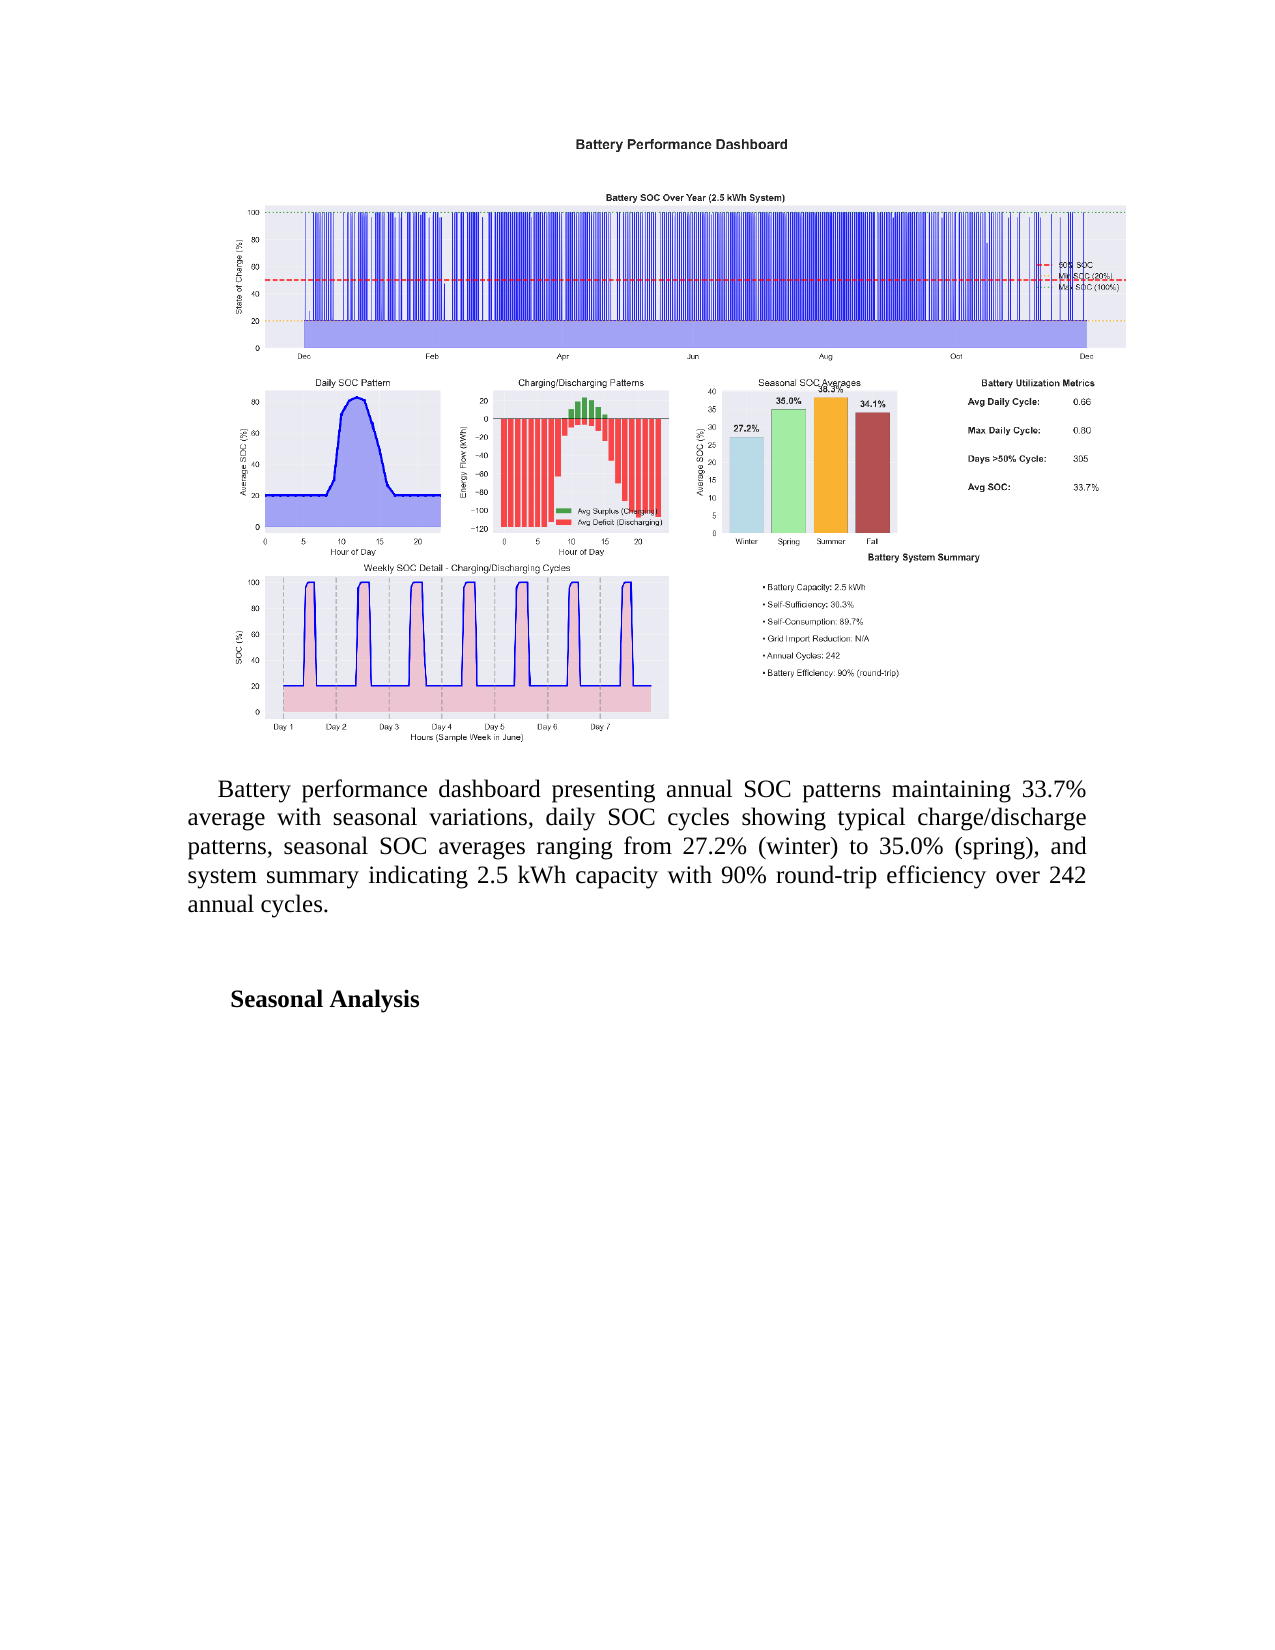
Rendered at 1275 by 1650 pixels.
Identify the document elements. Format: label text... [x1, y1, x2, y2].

text Battery performance dashboard presenting annual SOC patterns maintaining 33.7% average with seasonal variations, daily SOC cycles showing typical charge/discharge patterns, seasonal SOC averages ranging from 27.2% (winter) to 35.0% (spring), and system summary indicating 2.5 kWh capacity with 90% round-trip efficiency over 242 annual cycles. [187, 774, 1087, 917]
subtitle Seasonal Analysis [230, 984, 1087, 1012]
picture [230, 133, 1131, 747]
